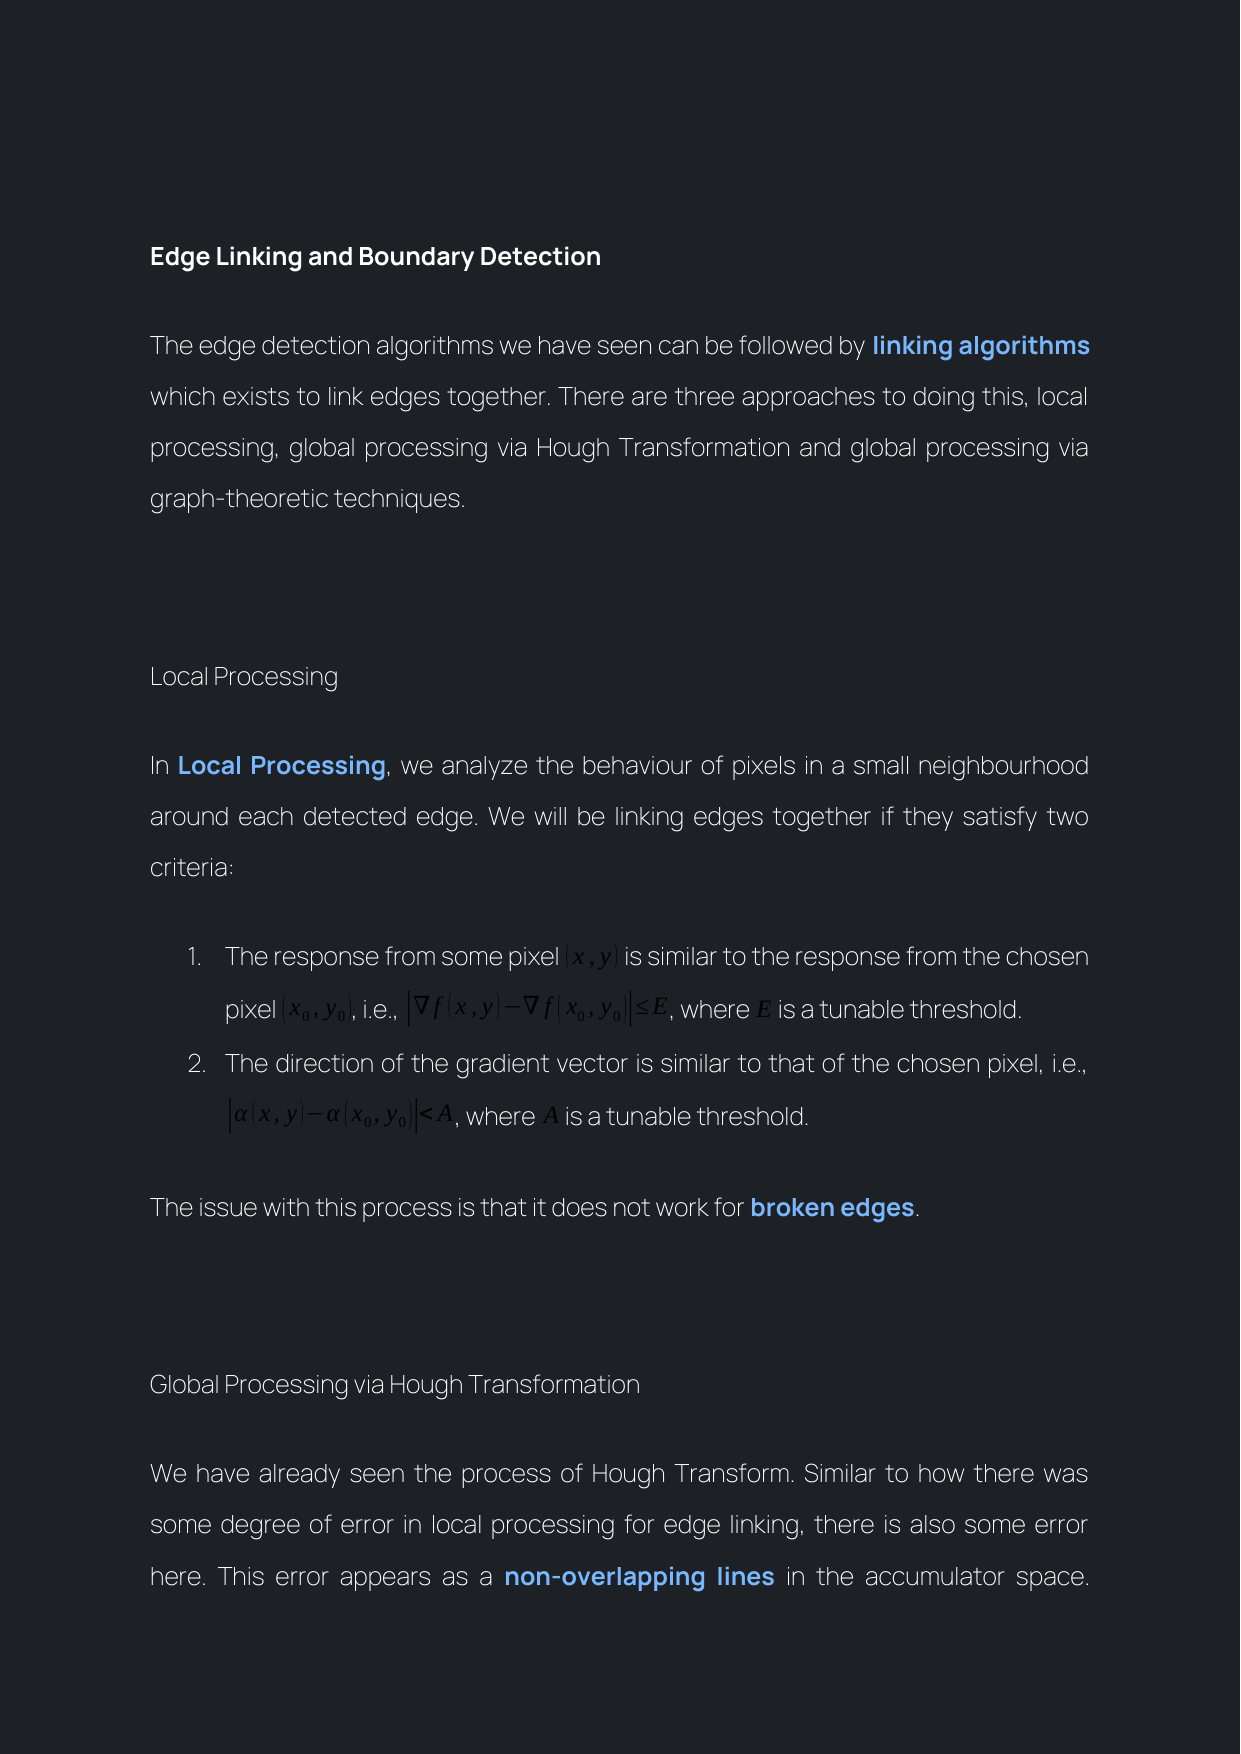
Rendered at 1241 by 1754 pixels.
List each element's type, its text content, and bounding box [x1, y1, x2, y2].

subtitle Global Processing via Hough Transformation [150, 1367, 1090, 1401]
list The response from some pixel is similar to the response from the chosen pixel , i.e., , where is a tunable threshold. [187, 939, 1090, 1028]
text The edge detection algorithms we have seen can be followed by linking algorithms which exists to link edges together. There are three approaches to doing this, local processing, global processing via Hough Transformation and global processing via graph-theoretic techniques. [150, 327, 1090, 515]
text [150, 1456, 1090, 1592]
text In Local Processing, we analyze the behaviour of pixels in a small neighbourhood around each detected edge. We will be linking edges together if they satisfy two criteria: [150, 747, 1090, 884]
subtitle Edge Linking and Boundary Detection [150, 239, 1090, 273]
text The issue with this process is that it does not work for broken edges. [150, 1189, 1090, 1224]
list The direction of the gradient vector is similar to that of the chosen pixel, i.e., , where is a tunable threshold. [187, 1045, 1090, 1135]
subtitle Local Processing [150, 659, 1090, 693]
